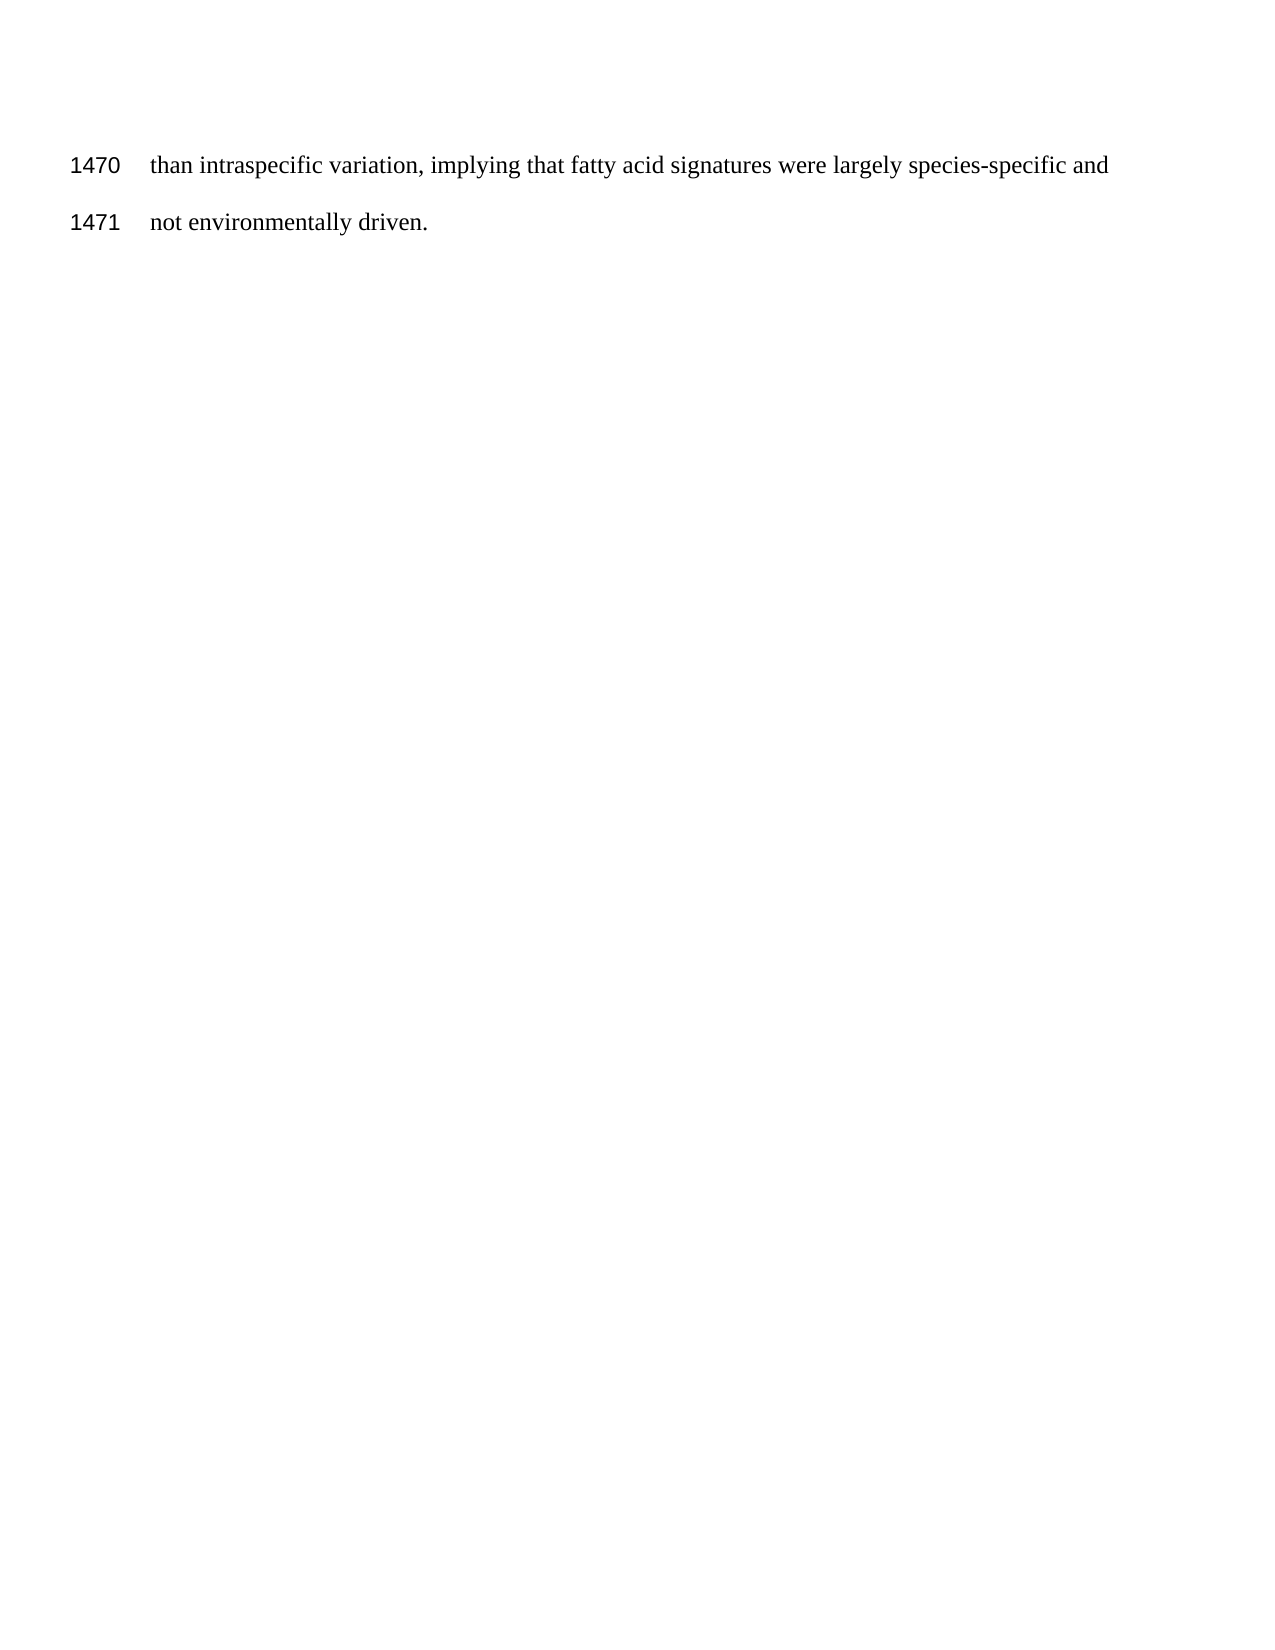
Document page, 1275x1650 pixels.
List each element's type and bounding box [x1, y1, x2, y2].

text [150, 150, 1125, 236]
